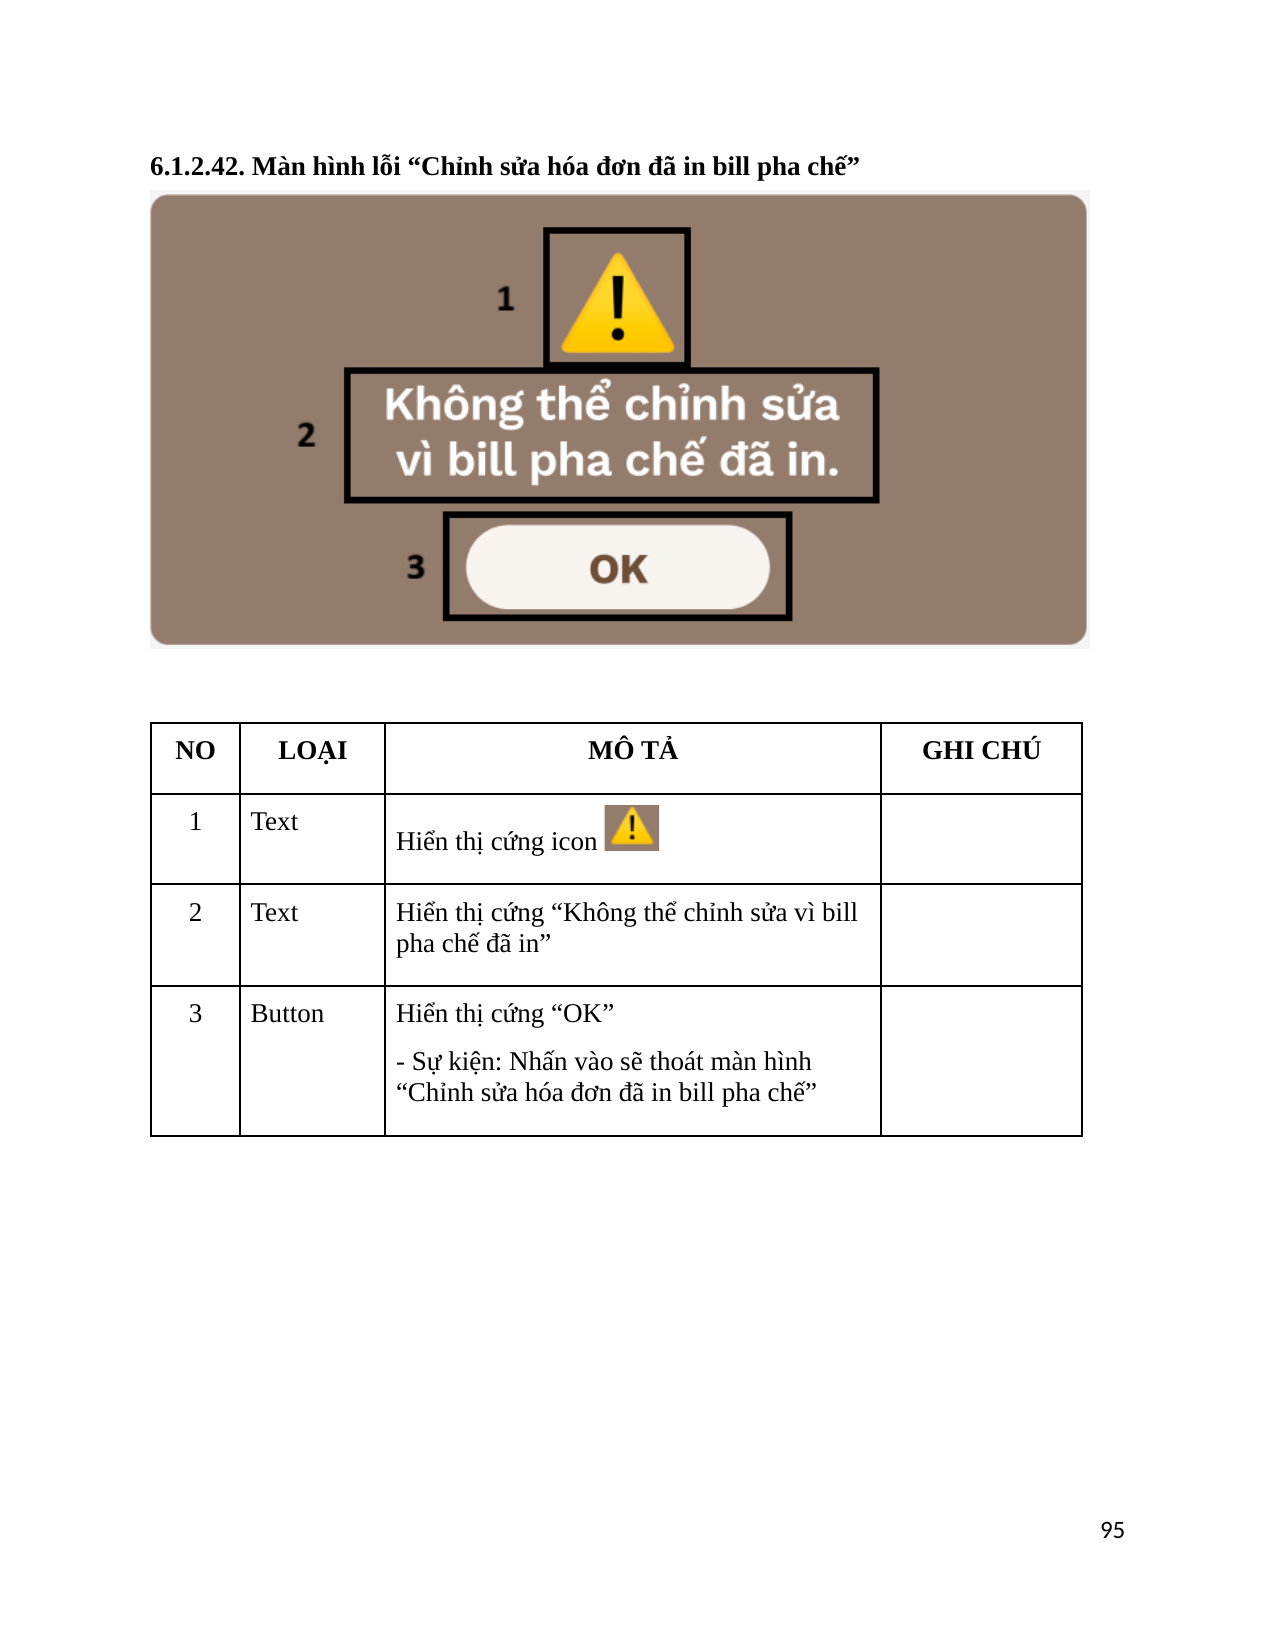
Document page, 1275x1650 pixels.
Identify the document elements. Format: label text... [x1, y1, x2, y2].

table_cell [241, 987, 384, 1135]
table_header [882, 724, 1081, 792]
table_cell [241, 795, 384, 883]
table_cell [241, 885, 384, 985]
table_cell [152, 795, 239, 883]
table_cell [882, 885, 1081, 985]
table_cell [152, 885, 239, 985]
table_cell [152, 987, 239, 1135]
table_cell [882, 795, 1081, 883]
picture [604, 805, 660, 851]
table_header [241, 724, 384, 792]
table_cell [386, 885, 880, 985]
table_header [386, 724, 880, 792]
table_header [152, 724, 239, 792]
subtitle 6.1.2.42. Màn hình lỗi “Chỉnh sửa hóa đơn đã in bill pha chế” [150, 150, 1125, 181]
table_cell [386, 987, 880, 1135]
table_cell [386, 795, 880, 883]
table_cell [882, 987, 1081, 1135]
picture [150, 190, 1091, 649]
